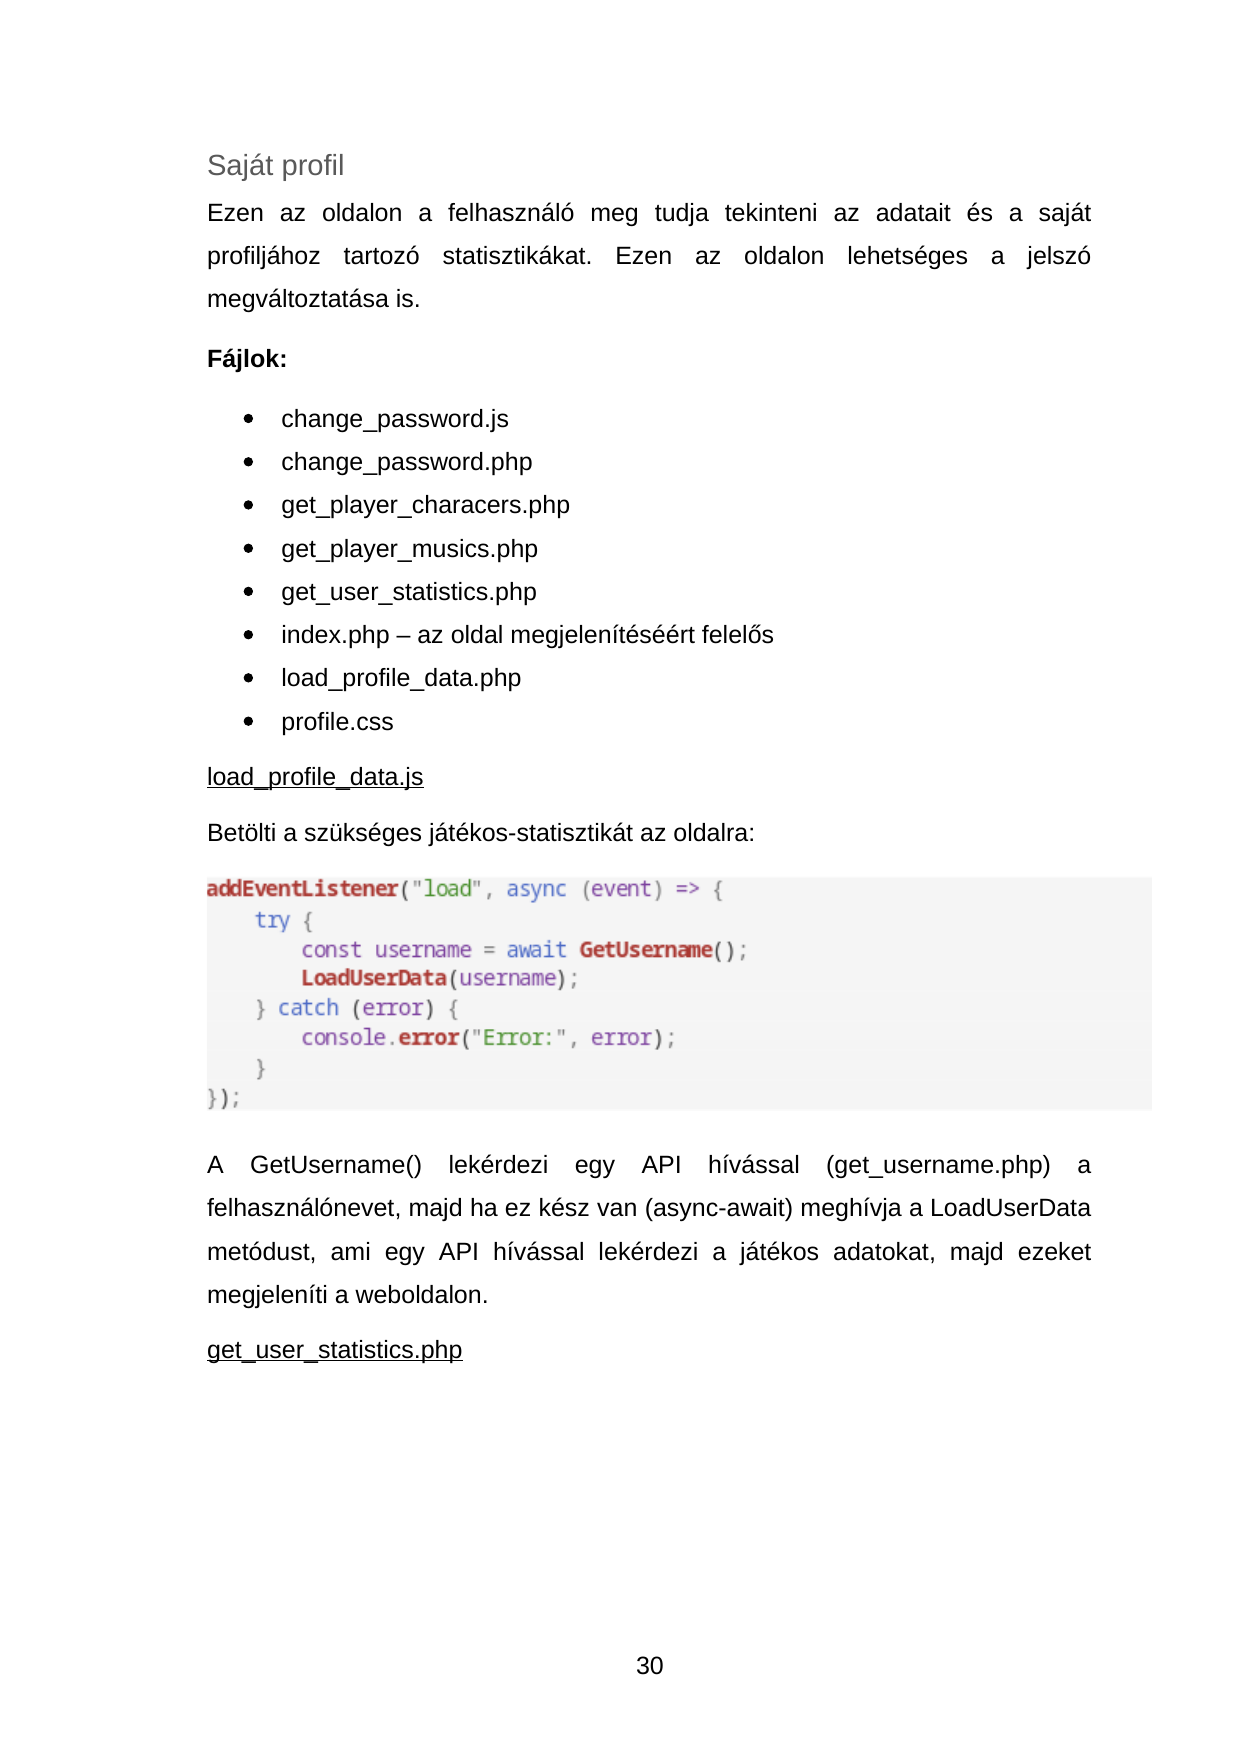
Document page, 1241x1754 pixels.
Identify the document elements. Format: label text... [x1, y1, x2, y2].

text Betölti a szükséges játékos-statisztikát az oldalra: [207, 818, 1092, 847]
list index.php – az oldal megjelenítéséért felelős [244, 620, 1092, 649]
list change_password.php [244, 447, 1092, 476]
list get_user_statistics.php [244, 577, 1092, 606]
subtitle Saját profil [207, 148, 1092, 181]
text get_user_statistics.php [207, 1335, 1092, 1364]
text A GetUsername() lekérdezi egy API hívással (get_username.php) a felhasználónevet, majd ha ez kész van (async-await) meghívja a LoadUserData metódust, ami egy API hívással lekérdezi a játékos adatokat, majd ezeket megjeleníti a weboldalon. [207, 1150, 1092, 1308]
list get_player_musics.php [244, 533, 1092, 562]
list change_password.js [244, 404, 1092, 433]
text Ezen az oldalon a felhasználó meg tudja tekinteni az adatait és a saját profiljához tartozó statisztikákat. Ezen az oldalon lehetséges a jelszó megváltoztatása is. [207, 198, 1092, 313]
list profile.css [244, 706, 1092, 735]
text Fájlok: [207, 344, 1092, 373]
list get_player_characers.php [244, 490, 1092, 519]
text load_profile_data.js [207, 762, 1092, 791]
list load_profile_data.php [244, 663, 1092, 692]
